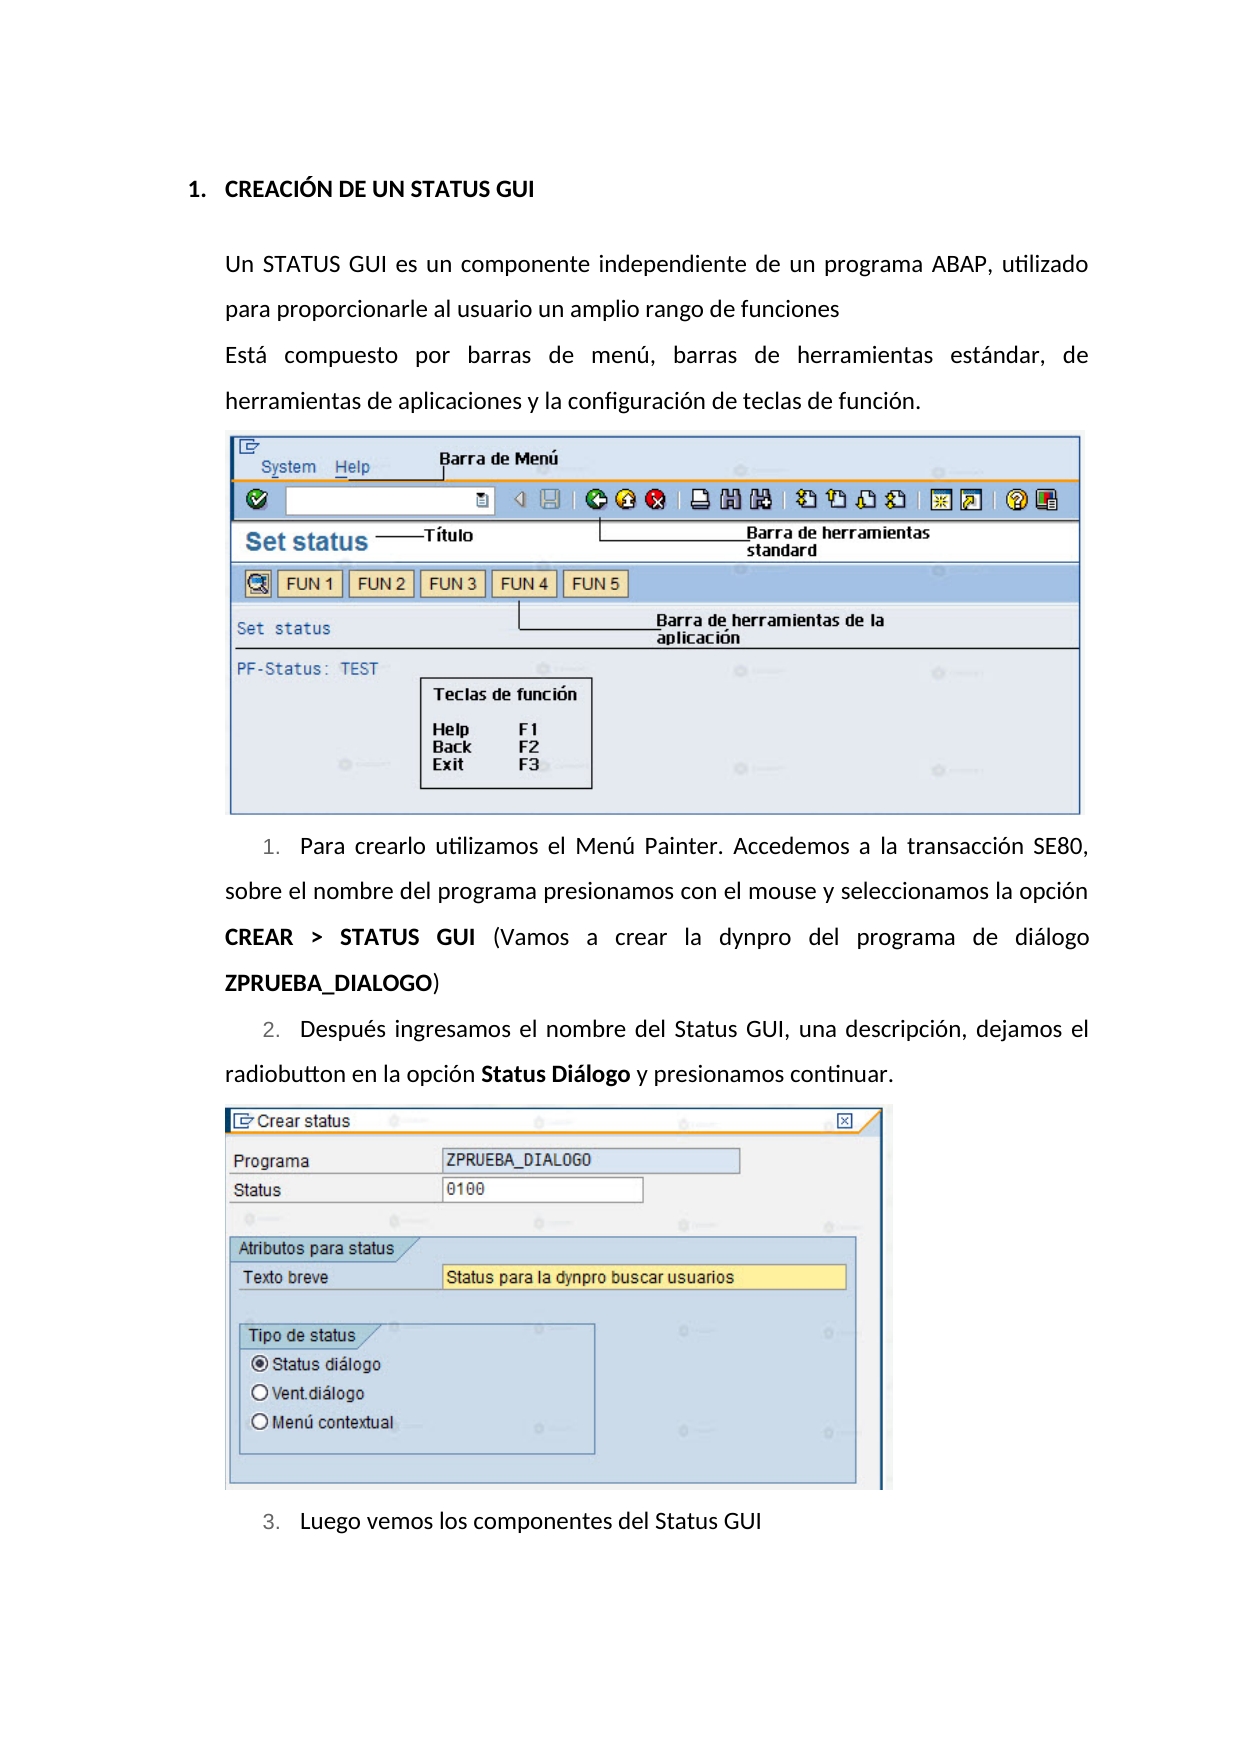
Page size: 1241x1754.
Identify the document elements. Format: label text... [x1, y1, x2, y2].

text Un STATUS GUI es un componente independiente de un programa ABAP, utilizado para proporcionarle al usuario un amplio rango de funciones [225, 248, 1090, 324]
picture [225, 1104, 893, 1490]
picture [225, 430, 1085, 815]
list Para crearlo utilizamos el Menú Painter. Accedemos a la transacción SE80, sobre el nombre del programa presionamos con el mouse y seleccionamos la opción CREAR > STATUS GUI (Vamos a crear la dynpro del programa de diálogo ZPRUEBA_DIALOGO) [225, 830, 1090, 997]
text Está compuesto por barras de menú, barras de herramientas estándar, de herramientas de aplicaciones y la configuración de teclas de función. [225, 339, 1090, 415]
list Después ingresamos el nombre del Status GUI, una descripción, dejamos el radiobutton en la opción Status Diálogo y presionamos continuar. [225, 1013, 1090, 1089]
list Luego vemos los componentes del Status GUI [225, 1505, 1090, 1535]
title CREACIÓN DE UN STATUS GUI [187, 173, 1080, 203]
